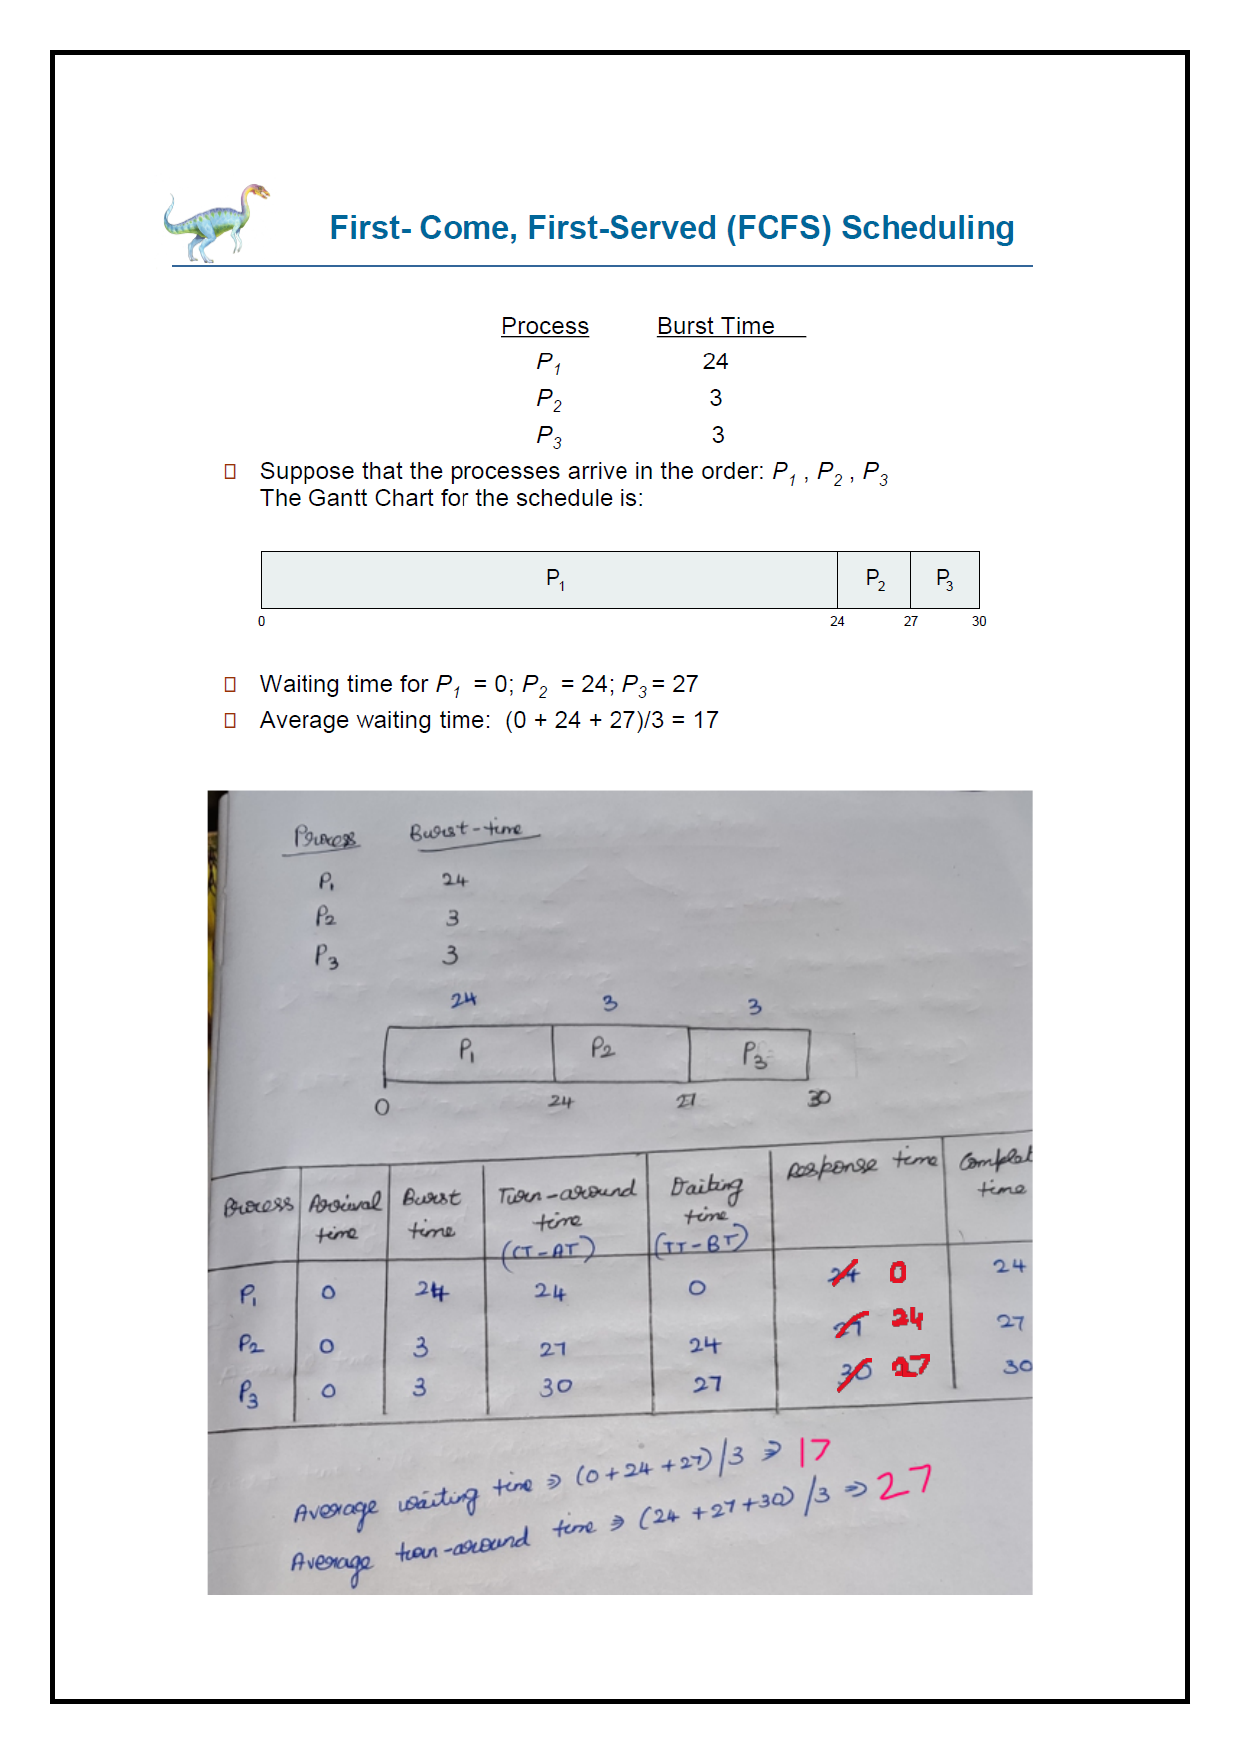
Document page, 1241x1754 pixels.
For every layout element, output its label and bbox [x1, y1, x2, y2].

picture [150, 150, 1091, 767]
picture [207, 785, 1033, 1595]
